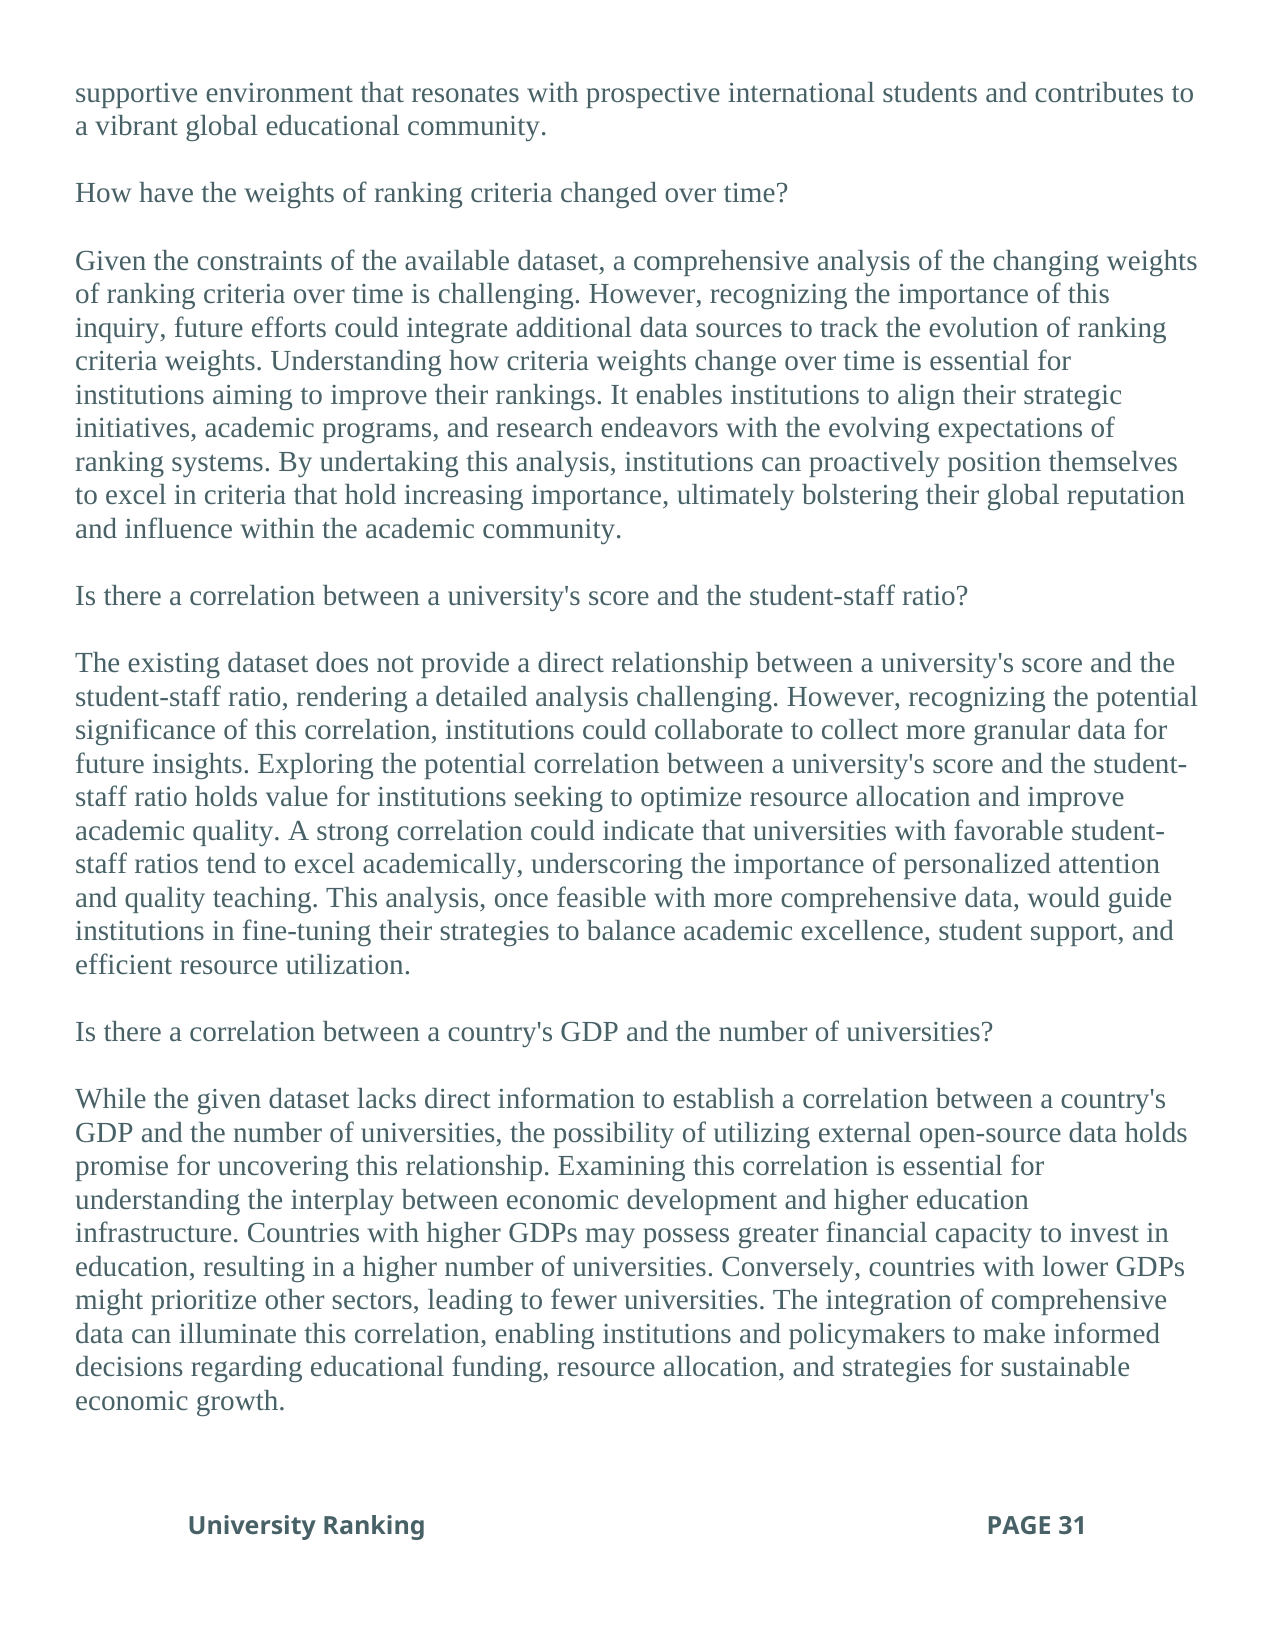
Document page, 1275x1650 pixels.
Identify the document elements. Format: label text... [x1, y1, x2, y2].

text While the given dataset lacks direct information to establish a correlation between a country's GDP and the number of universities, the possibility of utilizing external open-source data holds promise for uncovering this relationship. Examining this correlation is essential for understanding the interplay between economic development and higher education infrastructure. Countries with higher GDPs may possess greater financial capacity to invest in education, resulting in a higher number of universities. Conversely, countries with lower GDPs might prioritize other sectors, leading to fewer universities. The integration of comprehensive data can illuminate this correlation, enabling institutions and policymakers to make informed decisions regarding educational funding, resource allocation, and strategies for sustainable economic growth. [75, 1081, 1200, 1417]
text Is there a correlation between a country's GDP and the number of universities? [75, 1014, 1200, 1048]
text The existing dataset does not provide a direct relationship between a university's score and the student-staff ratio, rendering a detailed analysis challenging. However, recognizing the potential significance of this correlation, institutions could collaborate to collect more granular data for future insights. Exploring the potential correlation between a university's score and the student-staff ratio holds value for institutions seeking to optimize resource allocation and improve academic quality. A strong correlation could indicate that universities with favorable student-staff ratios tend to excel academically, underscoring the importance of personalized attention and quality teaching. This analysis, once feasible with more comprehensive data, would guide institutions in fine-tuning their strategies to balance academic excellence, student support, and efficient resource utilization. [75, 645, 1200, 981]
text Is there a correlation between a university's score and the student-staff ratio? [75, 578, 1200, 612]
text How have the weights of ranking criteria changed over time? [75, 176, 1200, 209]
text Given the constraints of the available dataset, a comprehensive analysis of the changing weights of ranking criteria over time is challenging. However, recognizing the importance of this inquiry, future efforts could integrate additional data sources to track the evolution of ranking criteria weights. Understanding how criteria weights change over time is essential for institutions aiming to improve their rankings. It enables institutions to align their strategic initiatives, academic programs, and research endeavors with the evolving expectations of ranking systems. By undertaking this analysis, institutions can proactively position themselves to excel in criteria that hold increasing importance, ultimately bolstering their global reputation and influence within the academic community. [75, 243, 1200, 544]
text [75, 75, 1200, 142]
